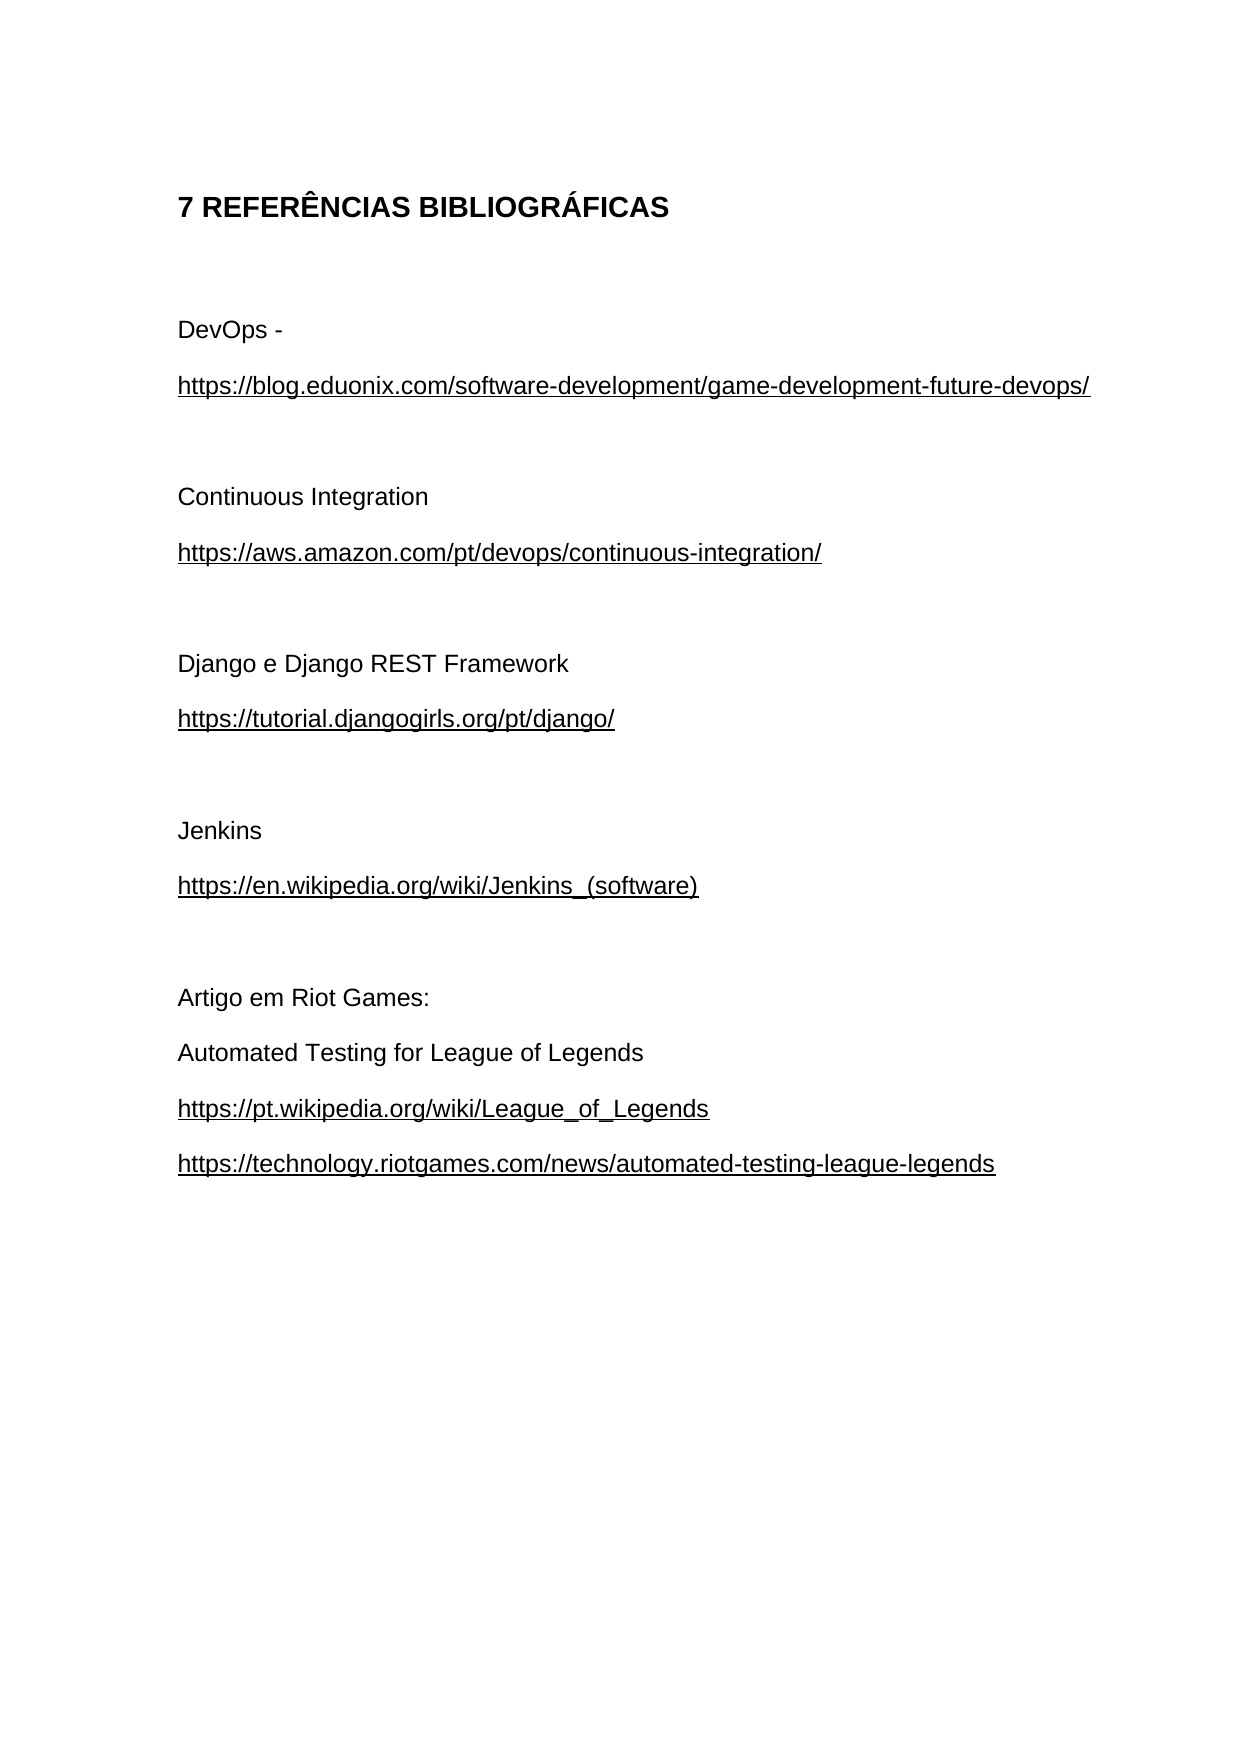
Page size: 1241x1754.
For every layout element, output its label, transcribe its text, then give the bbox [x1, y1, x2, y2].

text https://blog.eduonix.com/software-development/game-development-future-devops/ [177, 371, 1122, 399]
text https://technology.riotgames.com/news/automated-testing-league-legends [177, 1149, 1122, 1178]
subtitle 7 REFERÊNCIAS BIBLIOGRÁFICAS [177, 190, 1122, 223]
text Django e Django REST Framework [177, 649, 1122, 677]
text Automated Testing for League of Legends [177, 1038, 1122, 1067]
text Jenkins [177, 816, 1122, 844]
text Continuous Integration [177, 482, 1122, 511]
text https://aws.amazon.com/pt/devops/continuous-integration/ [177, 537, 1122, 566]
text https://pt.wikipedia.org/wiki/League_of_Legends [177, 1094, 1122, 1122]
text https://tutorial.djangogirls.org/pt/django/ [177, 704, 1122, 733]
text DevOps - [177, 315, 1122, 344]
text https://en.wikipedia.org/wiki/Jenkins_(software) [177, 871, 1122, 900]
text Artigo em Riot Games: [177, 982, 1122, 1011]
